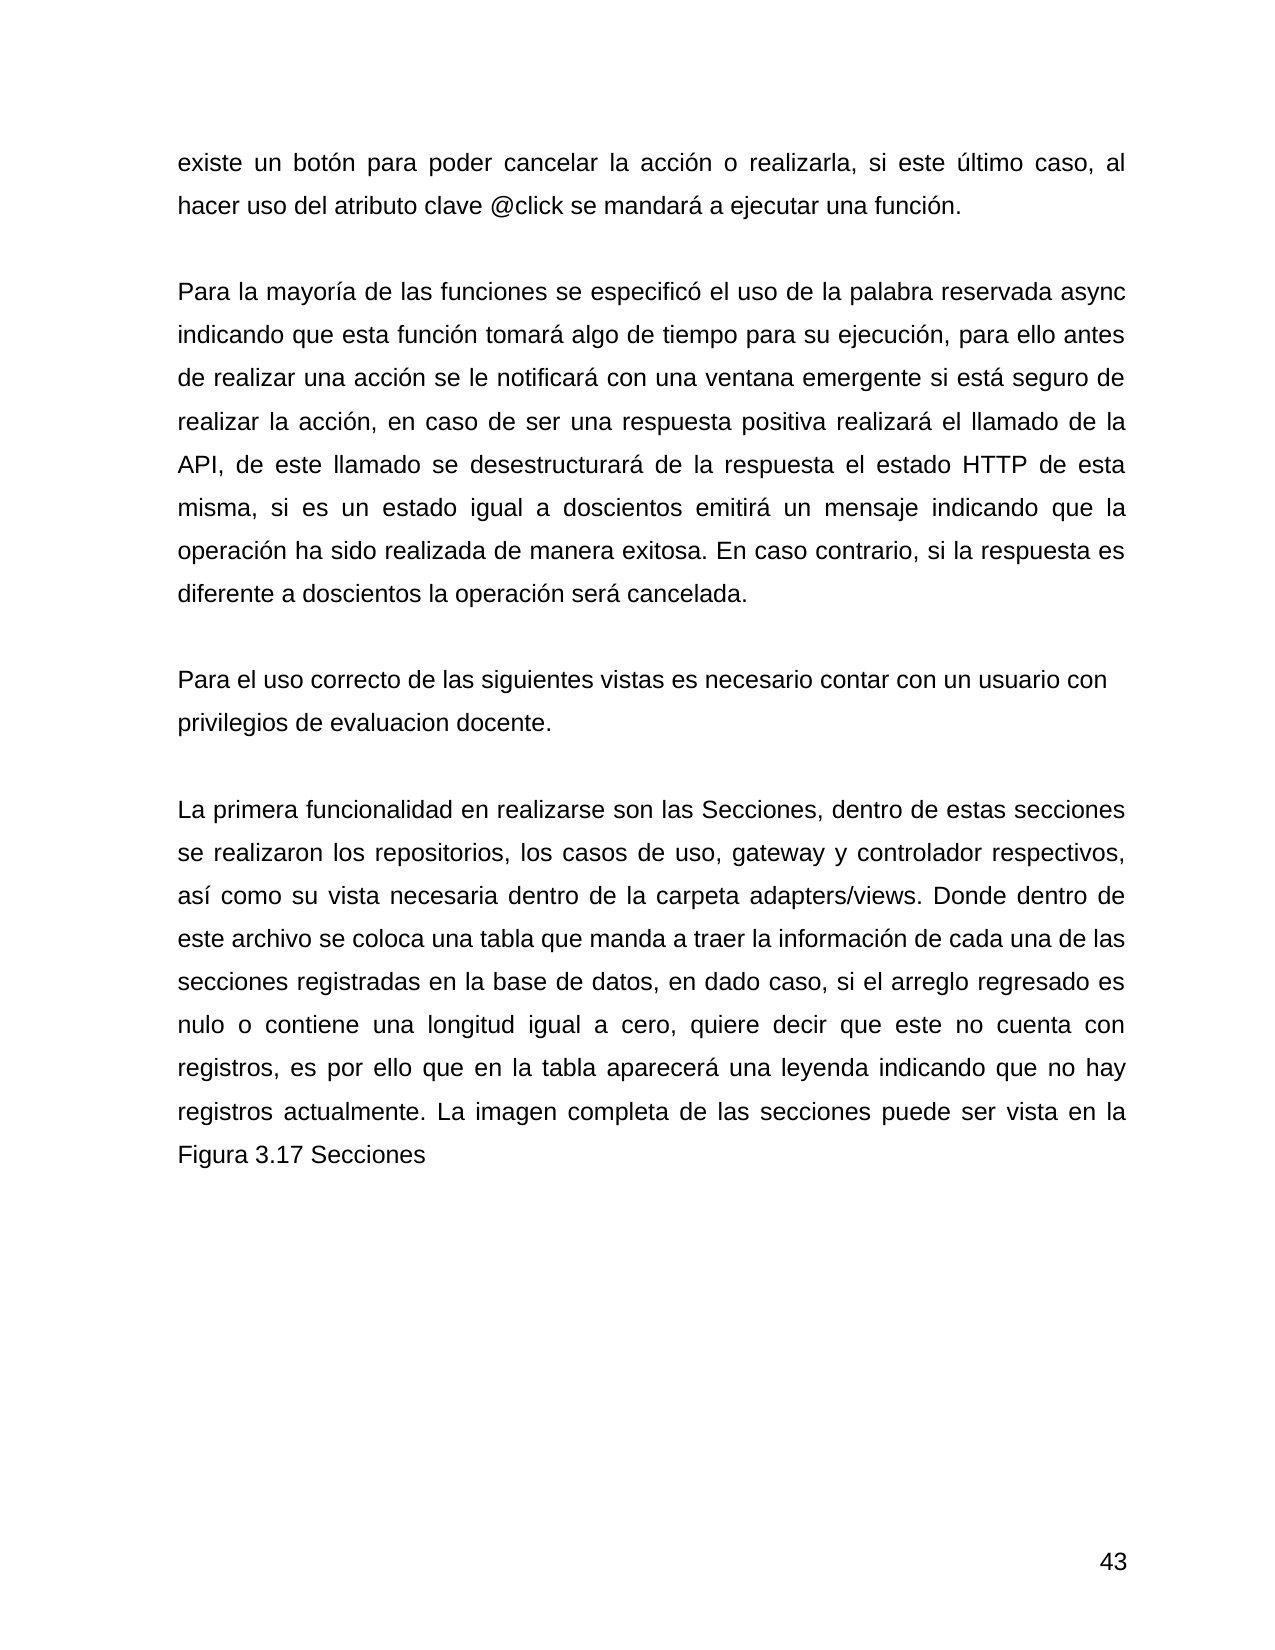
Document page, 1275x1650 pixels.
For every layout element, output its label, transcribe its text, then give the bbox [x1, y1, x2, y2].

text Para el uso correcto de las siguientes vistas es necesario contar con un usuario con privilegios de evaluacion docente. [177, 665, 1127, 737]
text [177, 148, 1127, 219]
text Para la mayoría de las funciones se especificó el uso de la palabra reservada async indicando que esta función tomará algo de tiempo para su ejecución, para ello antes de realizar una acción se le notificará con una ventana emergente si está seguro de realizar la acción, en caso de ser una respuesta positiva realizará el llamado de la API, de este llamado se desestructurará de la respuesta el estado HTTP de esta misma, si es un estado igual a doscientos emitirá un mensaje indicando que la operación ha sido realizada de manera exitosa. En caso contrario, si la respuesta es diferente a doscientos la operación será cancelada. [177, 277, 1127, 608]
text La primera funcionalidad en realizarse son las Secciones, dentro de estas secciones se realizaron los repositorios, los casos de uso, gateway y controlador respectivos, así como su vista necesaria dentro de la carpeta adapters/views. Donde dentro de este archivo se coloca una tabla que manda a traer la información de cada una de las secciones registradas en la base de datos, en dado caso, si el arreglo regresado es nulo o contiene una longitud igual a cero, quiere decir que este no cuenta con registros, es por ello que en la tabla aparecerá una leyenda indicando que no hay registros actualmente. La imagen completa de las secciones puede ser vista en la Figura 3.17 Secciones [177, 794, 1127, 1168]
